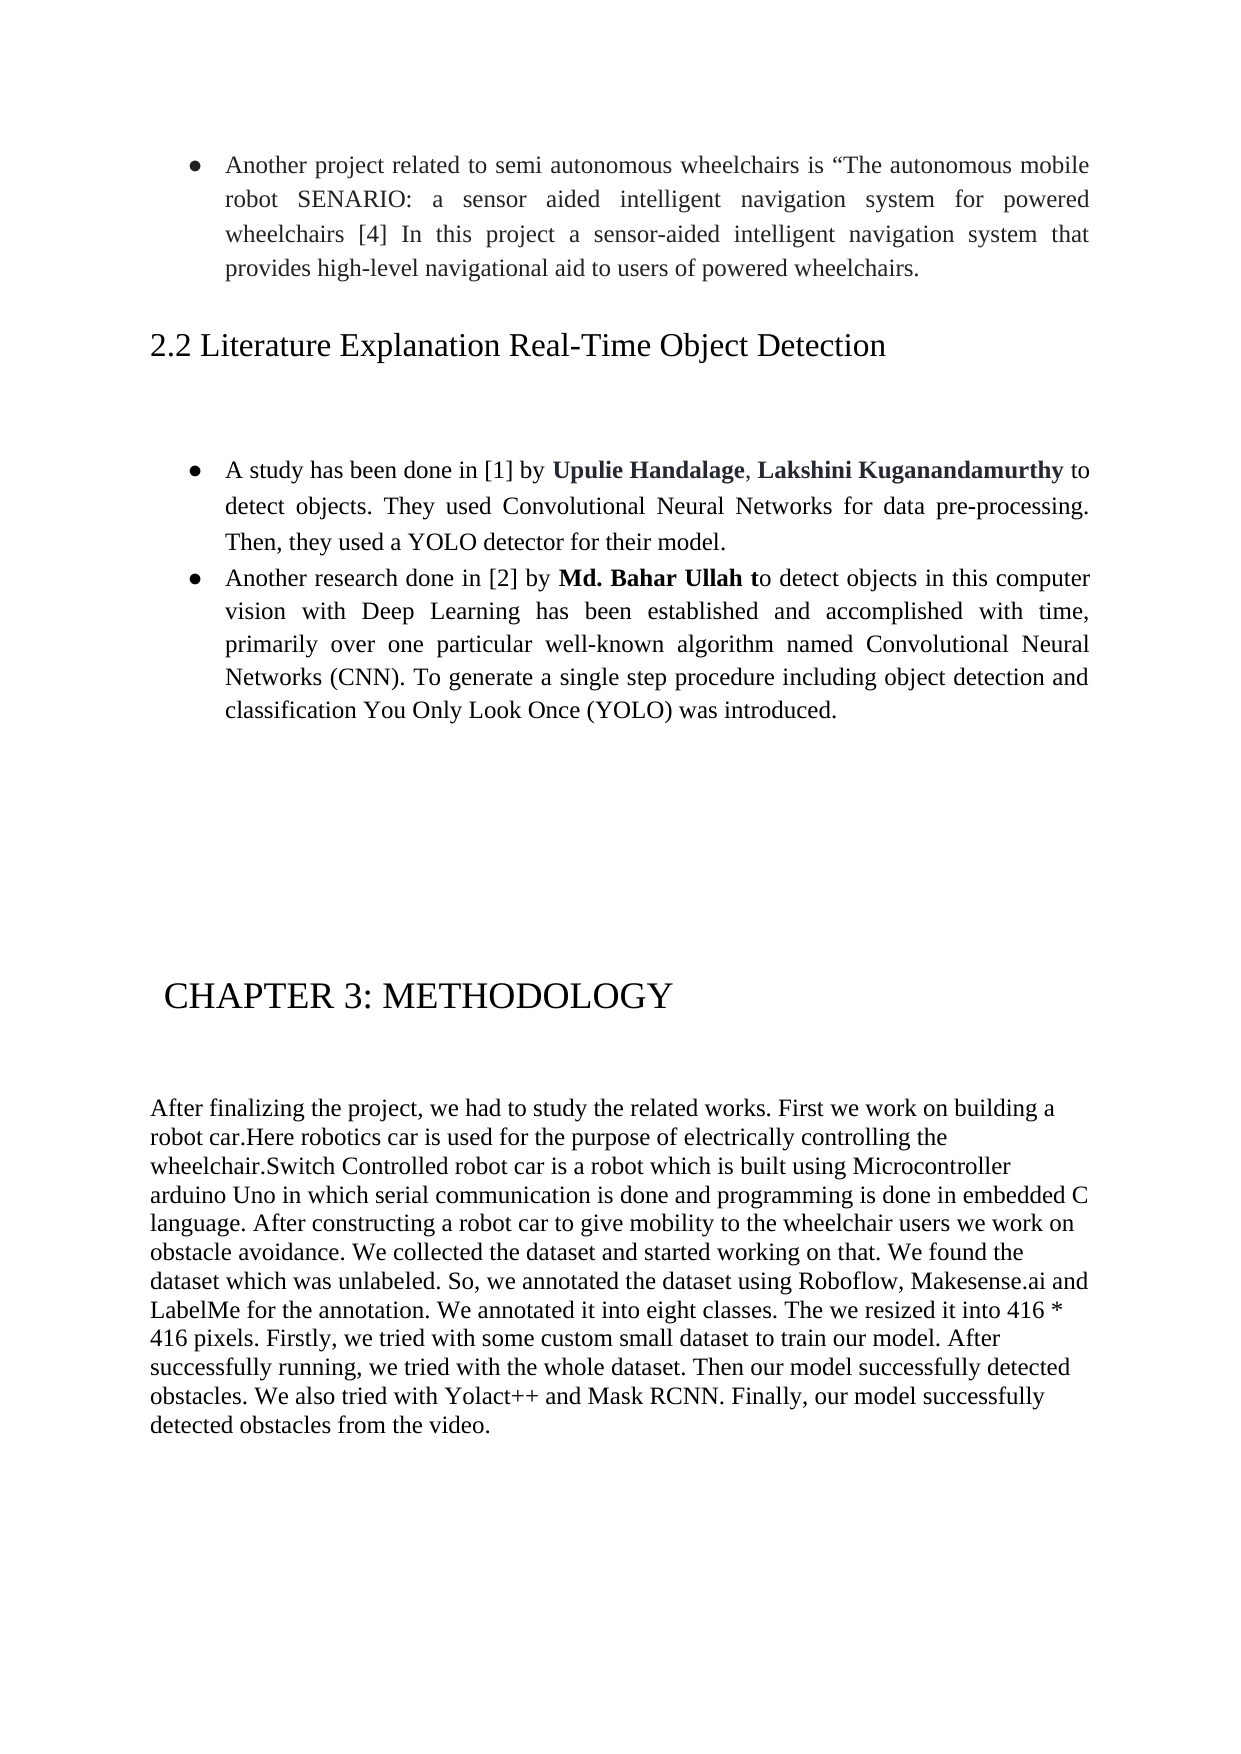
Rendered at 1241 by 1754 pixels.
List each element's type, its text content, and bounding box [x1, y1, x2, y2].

list Another research done in [2] by Md. Bahar Ullah to detect objects in this computer vision with Deep Learning has been established and accomplished with time, primarily over one particular well-known algorithm named Convolutional Neural Networks (CNN). To generate a single step procedure including object detection and classification You Only Look Once (YOLO) was introduced. [187, 563, 1090, 723]
subtitle 2.2 Literature Explanation Real-Time Object Detection [150, 325, 1090, 364]
list A study has been done in [1] by Upulie Handalage, Lakshini Kuganandamurthy to detect objects. They used Convolutional Neural Networks for data pre-processing. Then, they used a YOLO detector for their model. [187, 455, 1090, 556]
subtitle CHAPTER 3: METHODOLOGY [163, 973, 1090, 1017]
list Another project related to semi autonomous wheelchairs is “The autonomous mobile robot SENARIO: a sensor aided intelligent navigation system for powered wheelchairs [4] In this project a sensor-aided intelligent navigation system that provides high-level navigational aid to users of powered wheelchairs. [187, 150, 1090, 282]
text After finalizing the project, we had to study the related works. First we work on building a robot car.Here robotics car is used for the purpose of electrically controlling the wheelchair.Switch Controlled robot car is a robot which is built using Microcontroller arduino Uno in which serial communication is done and programming is done in embedded C language. After constructing a robot car to give mobility to the wheelchair users we work on obstacle avoidance. We collected the dataset and started working on that. We found the dataset which was unlabeled. So, we annotated the dataset using Roboflow, Makesense.ai and LabelMe for the annotation. We annotated it into eight classes. The we resized it into 416 * 416 pixels. Firstly, we tried with some custom small dataset to train our model. After successfully running, we tried with the whole dataset. Then our model successfully detected obstacles. We also tried with Yolact++ and Mask RCNN. Finally, our model successfully detected obstacles from the video. [150, 1093, 1090, 1438]
